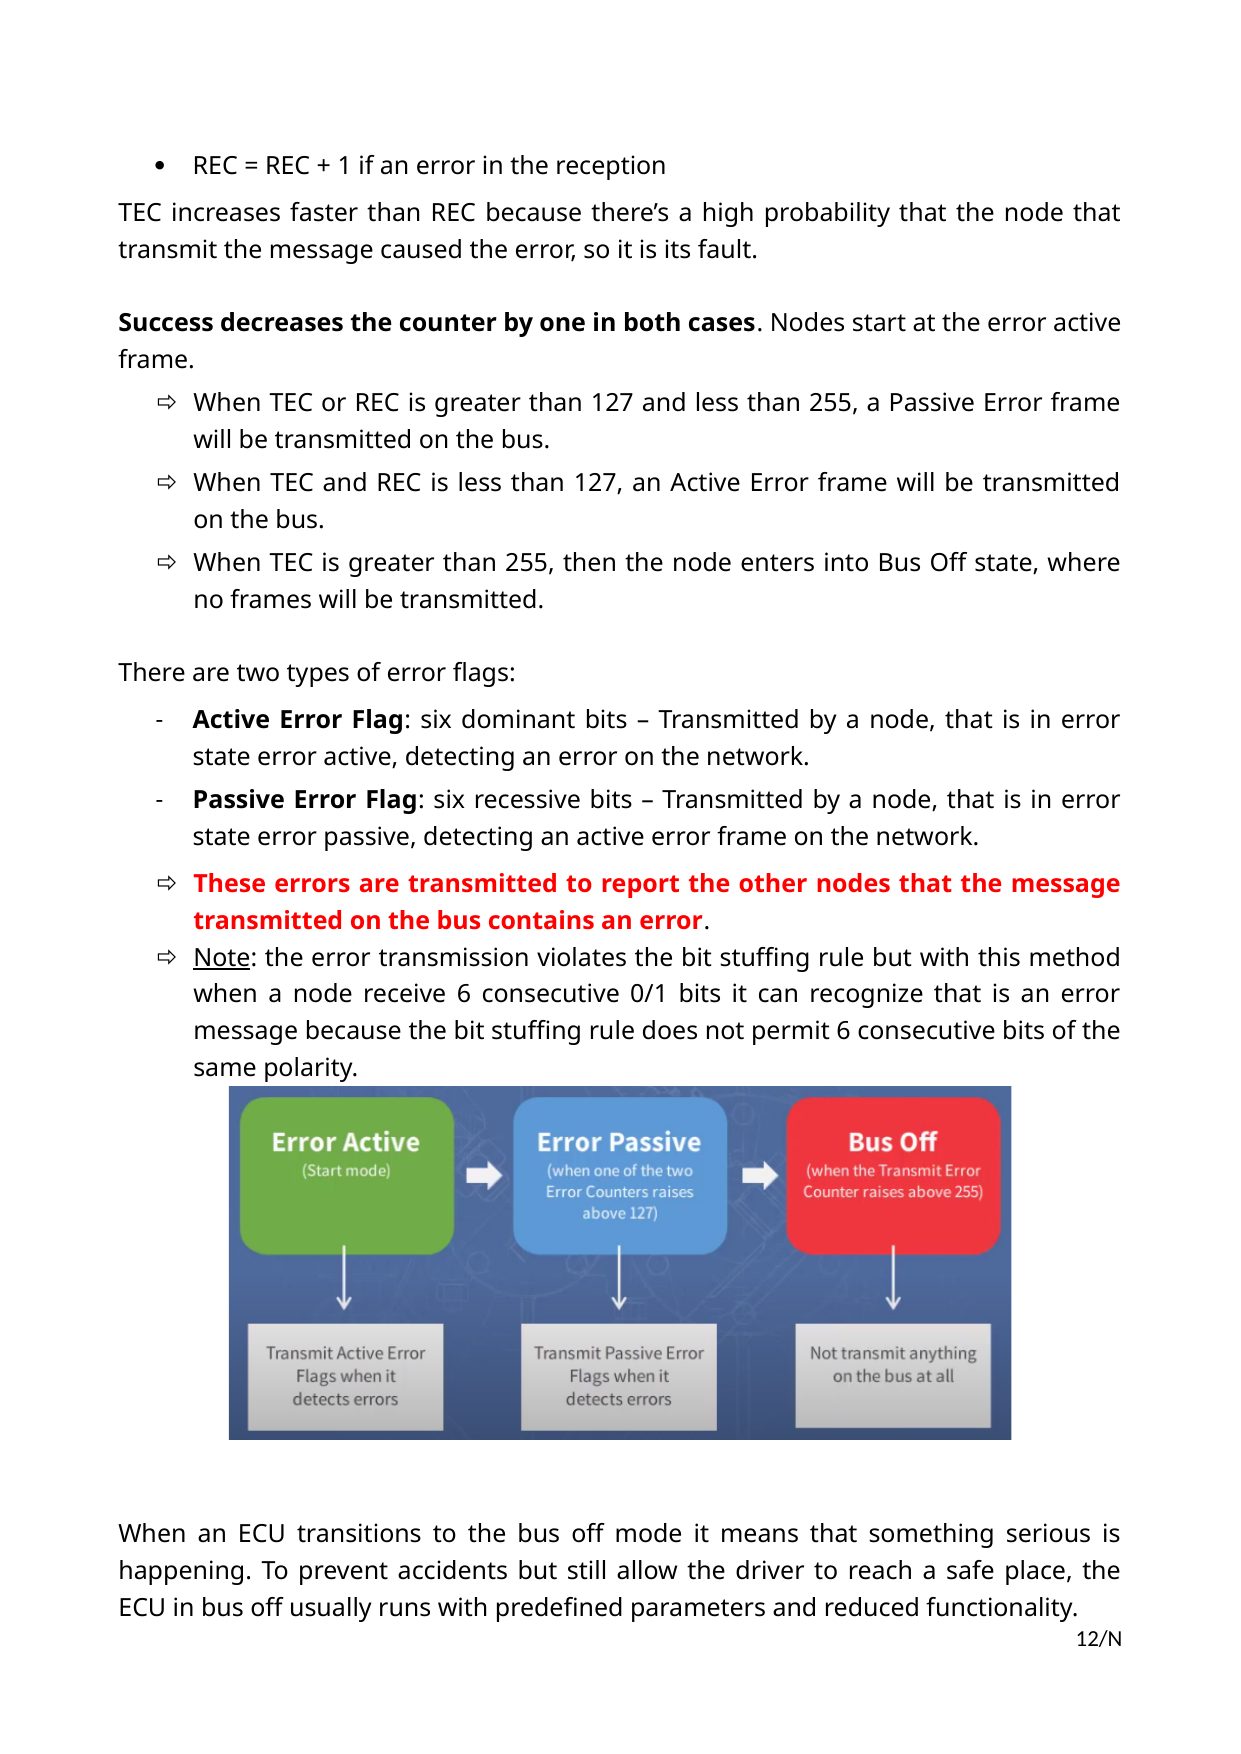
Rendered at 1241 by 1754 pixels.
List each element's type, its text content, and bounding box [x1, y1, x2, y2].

list REC = REC + 1 if an error in the reception [155, 148, 1122, 182]
picture [228, 1086, 1012, 1440]
list Active Error Flag: six dominant bits – Transmitted by a node, that is in error state error active, detecting an error on the network. [155, 702, 1122, 773]
list Note: the error transmission violates the bit stuffing rule but with this method when a node receive 6 consecutive 0/1 bits it can recognize that is an error message because the bit stuffing rule does not permit 6 consecutive bits of the same polarity. [156, 939, 1122, 1084]
list When TEC or REC is greater than 127 and less than 255, a Passive Error frame will be transmitted on the bus. [156, 385, 1122, 456]
text TEC increases faster than REC because there’s a high probability that the node that transmit the message caused the error, so it is its fault. [118, 195, 1122, 266]
text When an ECU transitions to the bus off mode it means that something serious is happening. To prevent accidents but still allow the driver to reach a safe place, the ECU in bus off usually runs with predefined parameters and reduced functionality. [118, 1516, 1122, 1624]
list When TEC and REC is less than 127, an Active Error frame will be transmitted on the bus. [156, 465, 1122, 536]
list When TEC is greater than 255, then the node enters into Bus Off state, where no frames will be transmitted. [156, 544, 1122, 615]
text Success decreases the counter by one in both cases. Nodes start at the error active frame. [118, 305, 1122, 376]
list Passive Error Flag: six recessive bits – Transmitted by a node, that is in error state error passive, detecting an active error frame on the network. [155, 782, 1122, 853]
text There are two types of error flags: [118, 655, 1122, 689]
list These errors are transmitted to report the other nodes that the message transmitted on the bus contains an error. [156, 866, 1122, 937]
